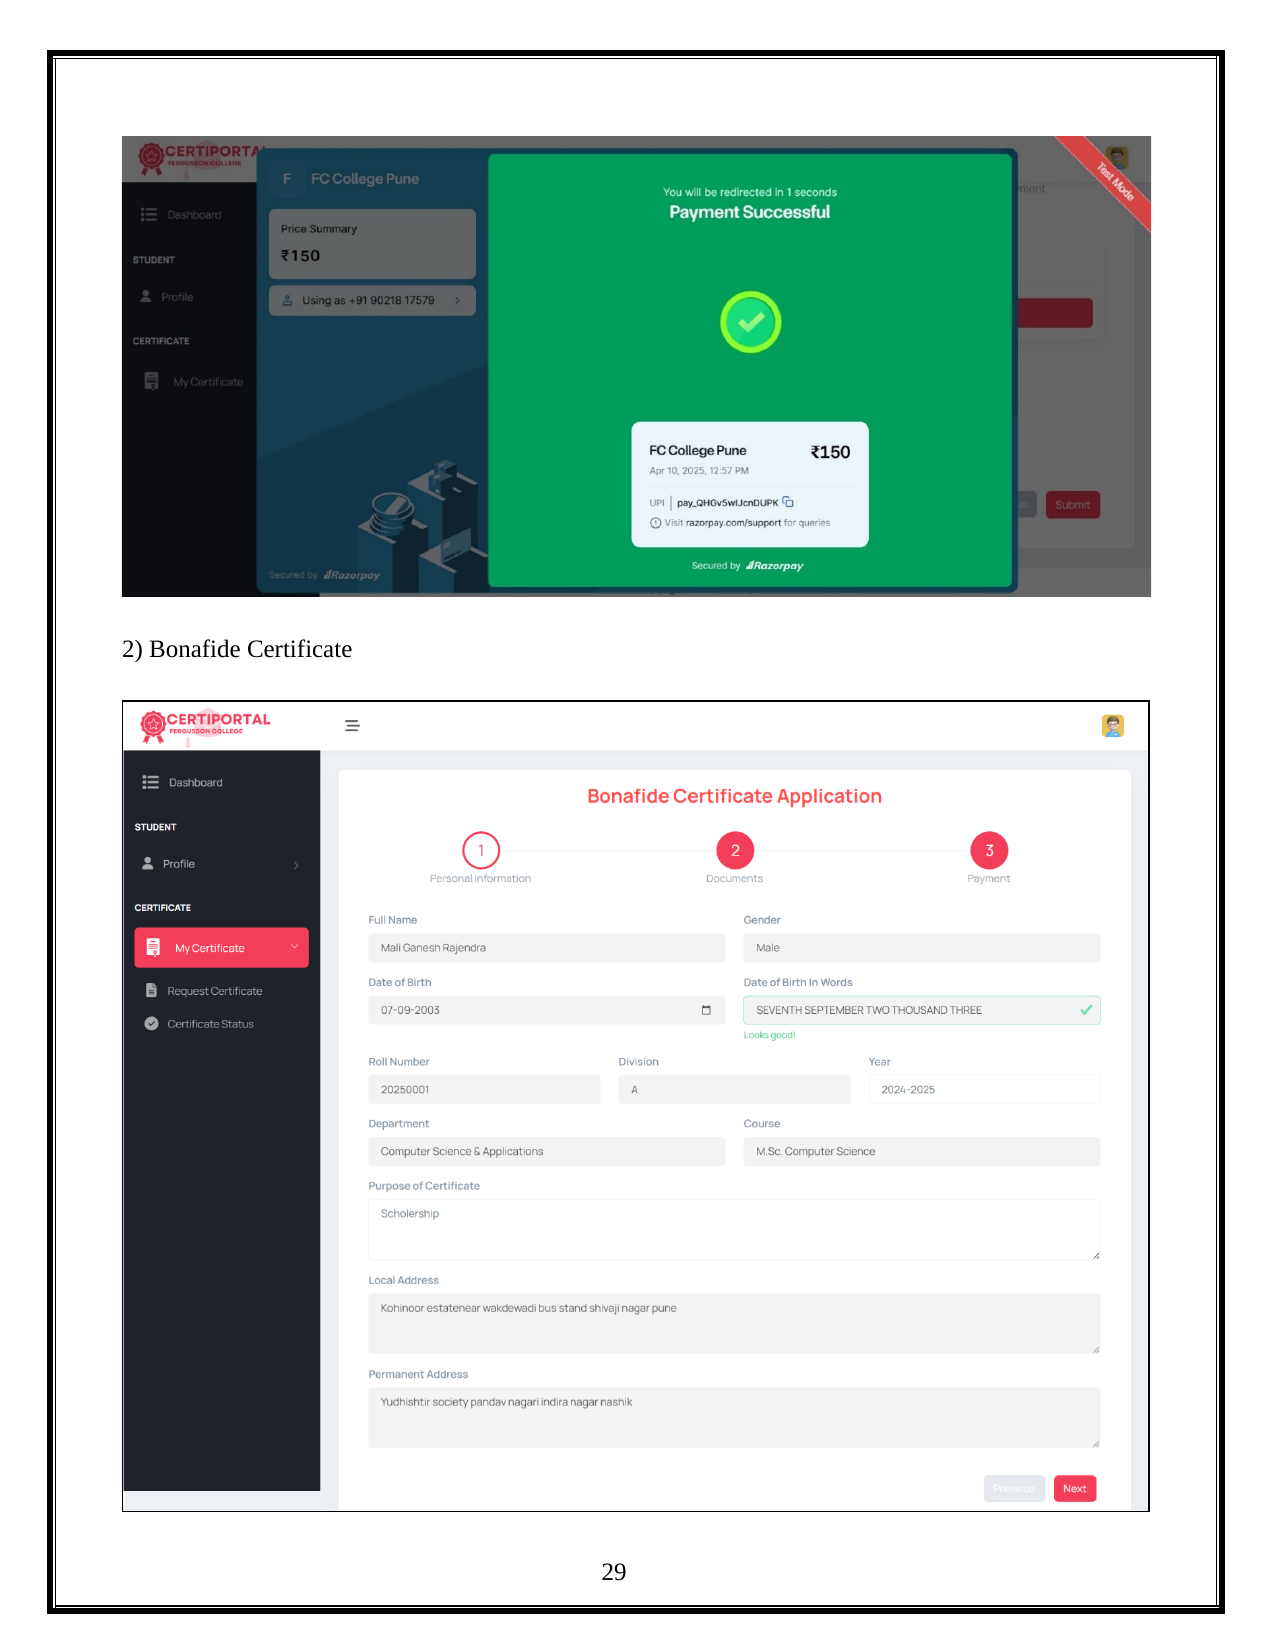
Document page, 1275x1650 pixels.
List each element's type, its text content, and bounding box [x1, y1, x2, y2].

list 2) Bonafide Certificate [122, 634, 1181, 663]
picture [123, 702, 1148, 1511]
picture [121, 136, 1152, 597]
